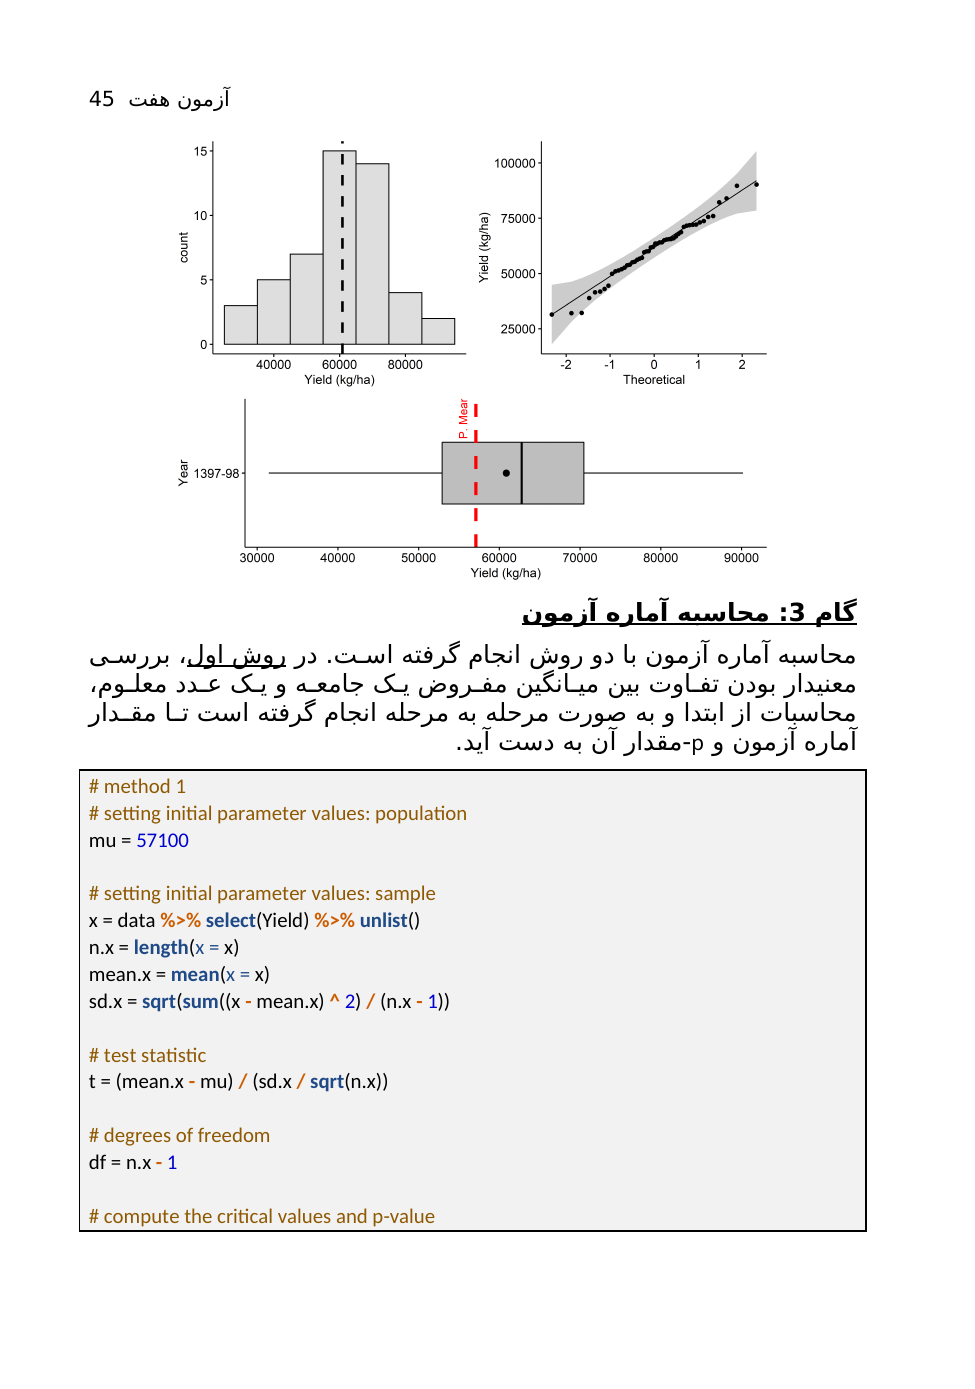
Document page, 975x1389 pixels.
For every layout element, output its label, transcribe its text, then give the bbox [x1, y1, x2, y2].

text گام 3: محاسبه آماره آزمون [89, 598, 857, 627]
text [80, 771, 865, 1230]
text محاسبه آماره آزمون با دو روش انجام گرفته است. در روش اول، بررسی معنی‏دار بودن تفاوت بین میانگین مفروض یک جامعه و یک عدد معلوم، محاسبات از ابتدا و به صورت مرحله به مرحله انجام گرفته است تا مقدار آماره آزمون و p-مقدار آن به دست آید. [89, 640, 857, 757]
picture [172, 135, 773, 586]
